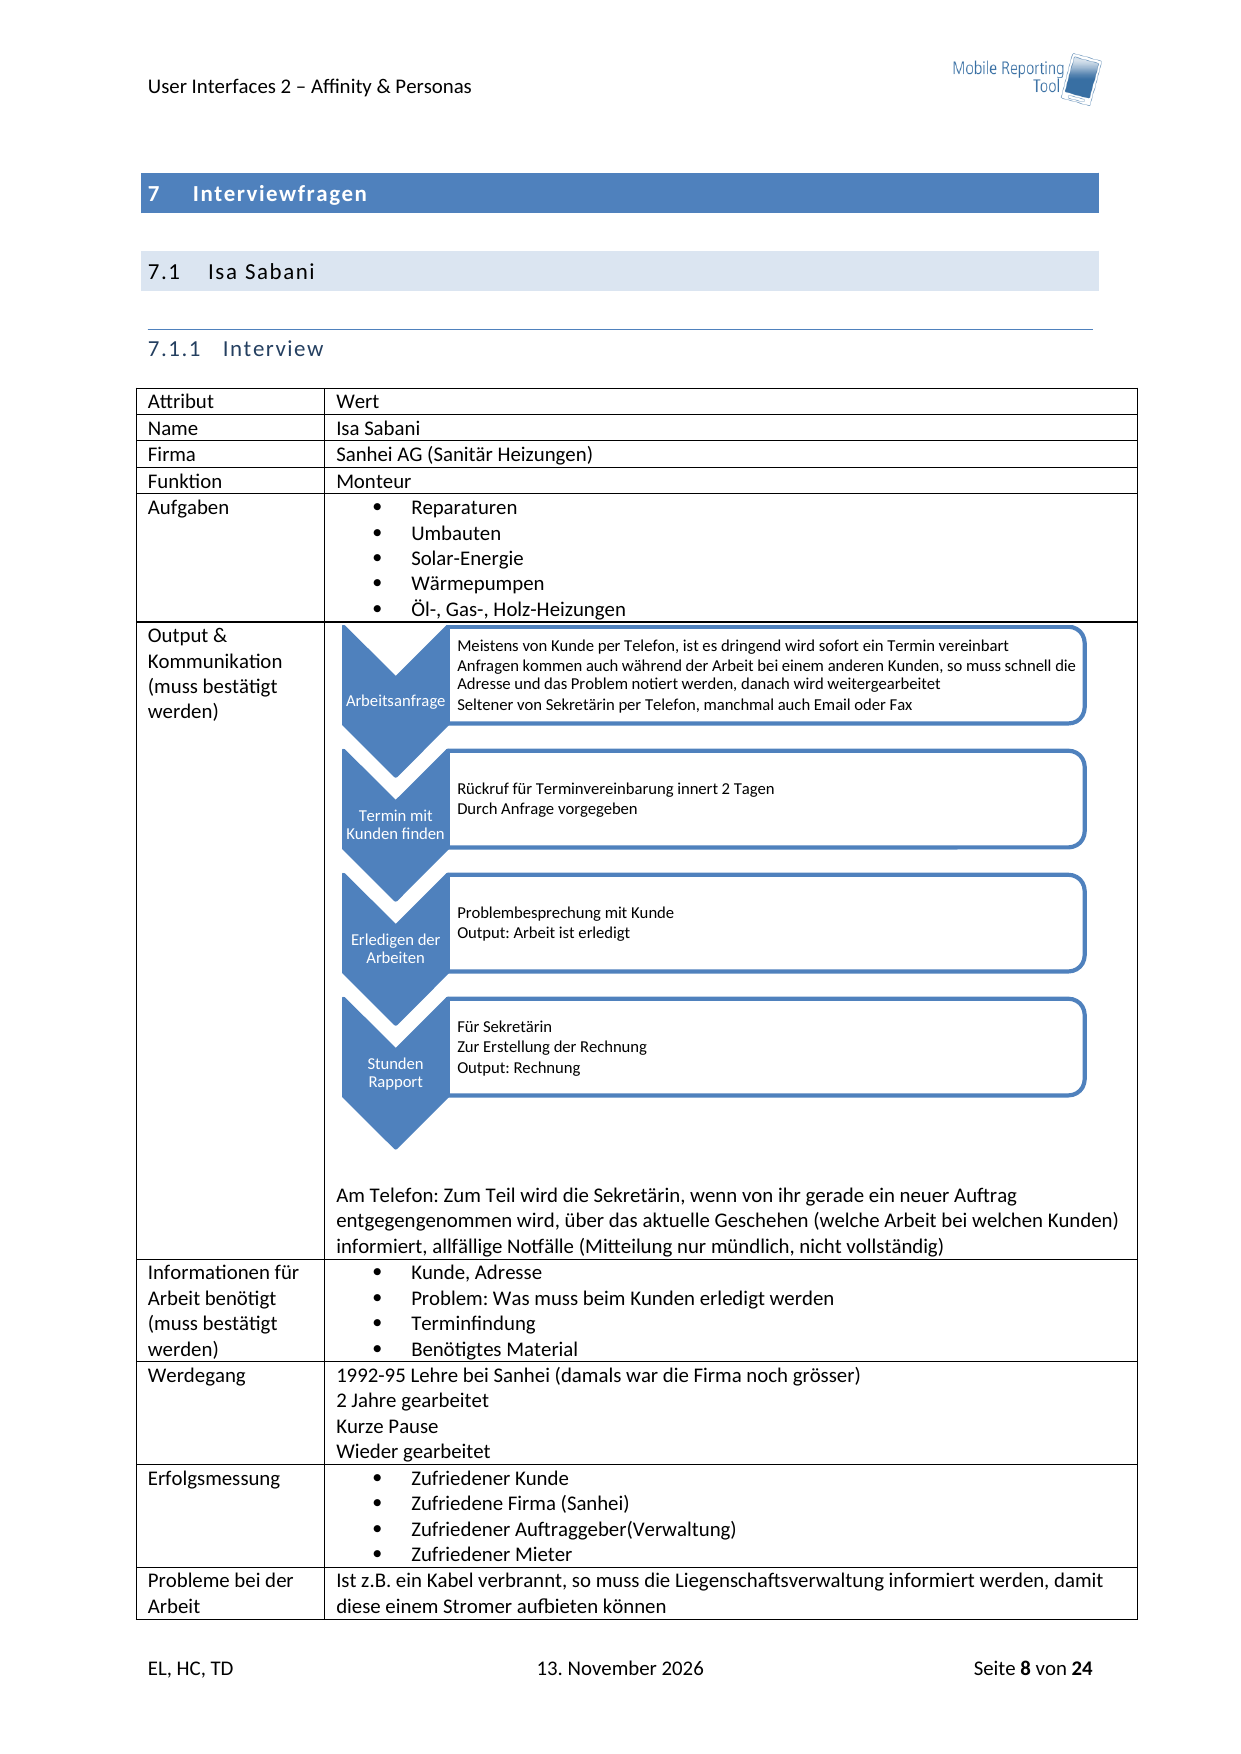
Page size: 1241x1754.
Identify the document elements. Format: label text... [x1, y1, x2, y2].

picture [946, 48, 1103, 109]
table_cell Erfolgsmessung [137, 1465, 324, 1567]
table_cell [137, 1568, 324, 1618]
table_cell Sanhei AG (Sanitär Heizungen) [325, 441, 1137, 467]
table_cell Aufgaben [137, 494, 324, 621]
table_cell Zufriedener Kunde Zufriedene Firma (Sanhei) Zufriedener Auftraggeber(Verwaltung) Zufriedener Mieter [325, 1465, 1137, 1567]
table_cell Monteur [325, 468, 1137, 493]
table_cell 1992-95 Lehre bei Sanhei (damals war die Firma noch grösser) 2 Jahre gearbeitet Kurze Pause Wieder gearbeitet [325, 1362, 1137, 1464]
subtitle Interviewfragen [148, 179, 1093, 207]
table_cell Werdegang [137, 1362, 324, 1464]
subtitle Interview [148, 330, 1093, 362]
table_cell Name [137, 415, 324, 440]
table_cell Am Telefon: Zum Teil wird die Sekretärin, wenn von ihr gerade ein neuer Auftrag entgegengenommen wird, über das aktuelle Geschehen (welche Arbeit bei welchen Kunden) informiert, allfällige Notfälle (Mitteilung nur mündlich, nicht vollständig) [325, 623, 1137, 1258]
subtitle Isa Sabani [148, 257, 1093, 285]
table_cell Kunde, Adresse Problem: Was muss beim Kunden erledigt werden Terminfindung Benötigtes Material [325, 1260, 1137, 1361]
table_cell Firma [137, 441, 324, 467]
table_header Attribut [137, 389, 324, 414]
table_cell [325, 1568, 1137, 1618]
table_cell Reparaturen Umbauten Solar-Energie Wärmepumpen Öl-, Gas-, Holz-Heizungen [325, 494, 1137, 621]
table_cell Funktion [137, 468, 324, 493]
table_header Wert [325, 389, 1137, 414]
table_cell Isa Sabani [325, 415, 1137, 440]
table_cell Output & Kommunikation (muss bestätigt werden) [137, 623, 324, 1258]
table_cell Informationen für Arbeit benötigt (muss bestätigt werden) [137, 1260, 324, 1361]
